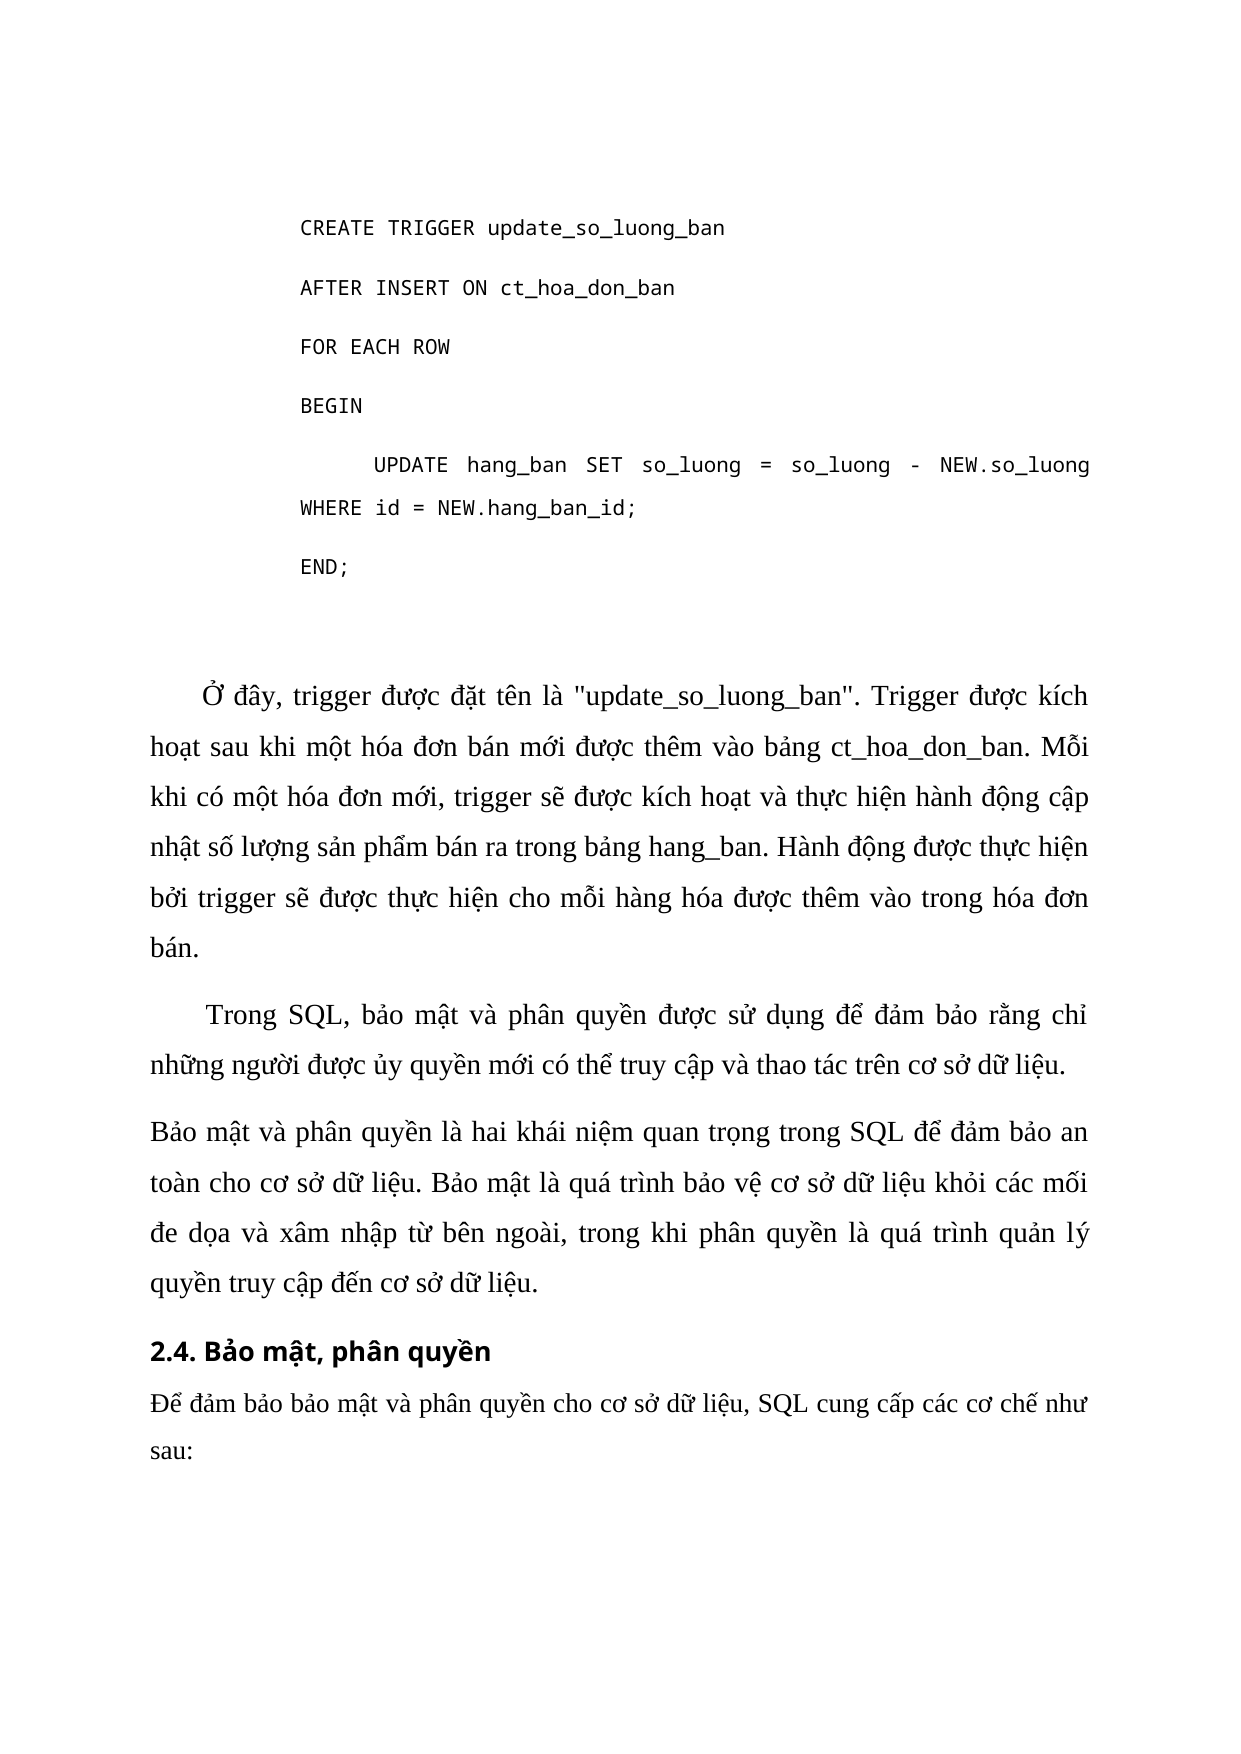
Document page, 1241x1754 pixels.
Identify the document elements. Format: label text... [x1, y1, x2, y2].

text Bảo mật và phân quyền là hai khái niệm quan trọng trong SQL để đảm bảo an toàn cho cơ sở dữ liệu. Bảo mật là quá trình bảo vệ cơ sở dữ liệu khỏi các mối đe dọa và xâm nhập từ bên ngoài, trong khi phân quyền là quá trình quản lý quyền truy cập đến cơ sở dữ liệu. [150, 1114, 1090, 1299]
text BEGIN [300, 391, 1090, 419]
text Để đảm bảo bảo mật và phân quyền cho cơ sở dữ liệu, SQL cung cấp các cơ chế như sau: [150, 1388, 1090, 1465]
text UPDATE hang_ban SET so_luong = so_luong - NEW.so_luong WHERE id = NEW.hang_ban_id; [300, 450, 1090, 521]
text Ở đây, trigger được đặt tên là "update_so_luong_ban". Trigger được kích hoạt sau khi một hóa đơn bán mới được thêm vào bảng ct_hoa_don_ban. Mỗi khi có một hóa đơn mới, trigger sẽ được kích hoạt và thực hiện hành động cập nhật số lượng sản phẩm bán ra trong bảng hang_ban. Hành động được thực hiện bởi trigger sẽ được thực hiện cho mỗi hàng hóa được thêm vào trong hóa đơn bán. [150, 678, 1090, 964]
text AFTER INSERT ON ct_hoa_don_ban [300, 273, 1090, 301]
subtitle 2.4. Bảo mật, phân quyền [150, 1332, 1090, 1369]
text Trong SQL, bảo mật và phân quyền được sử dụng để đảm bảo rằng chỉ những người được ủy quyền mới có thể truy cập và thao tác trên cơ sở dữ liệu. [150, 997, 1090, 1081]
text END; [300, 552, 1090, 581]
text CREATE TRIGGER update_so_luong_ban [300, 213, 1090, 242]
text FOR EACH ROW [300, 332, 1090, 360]
